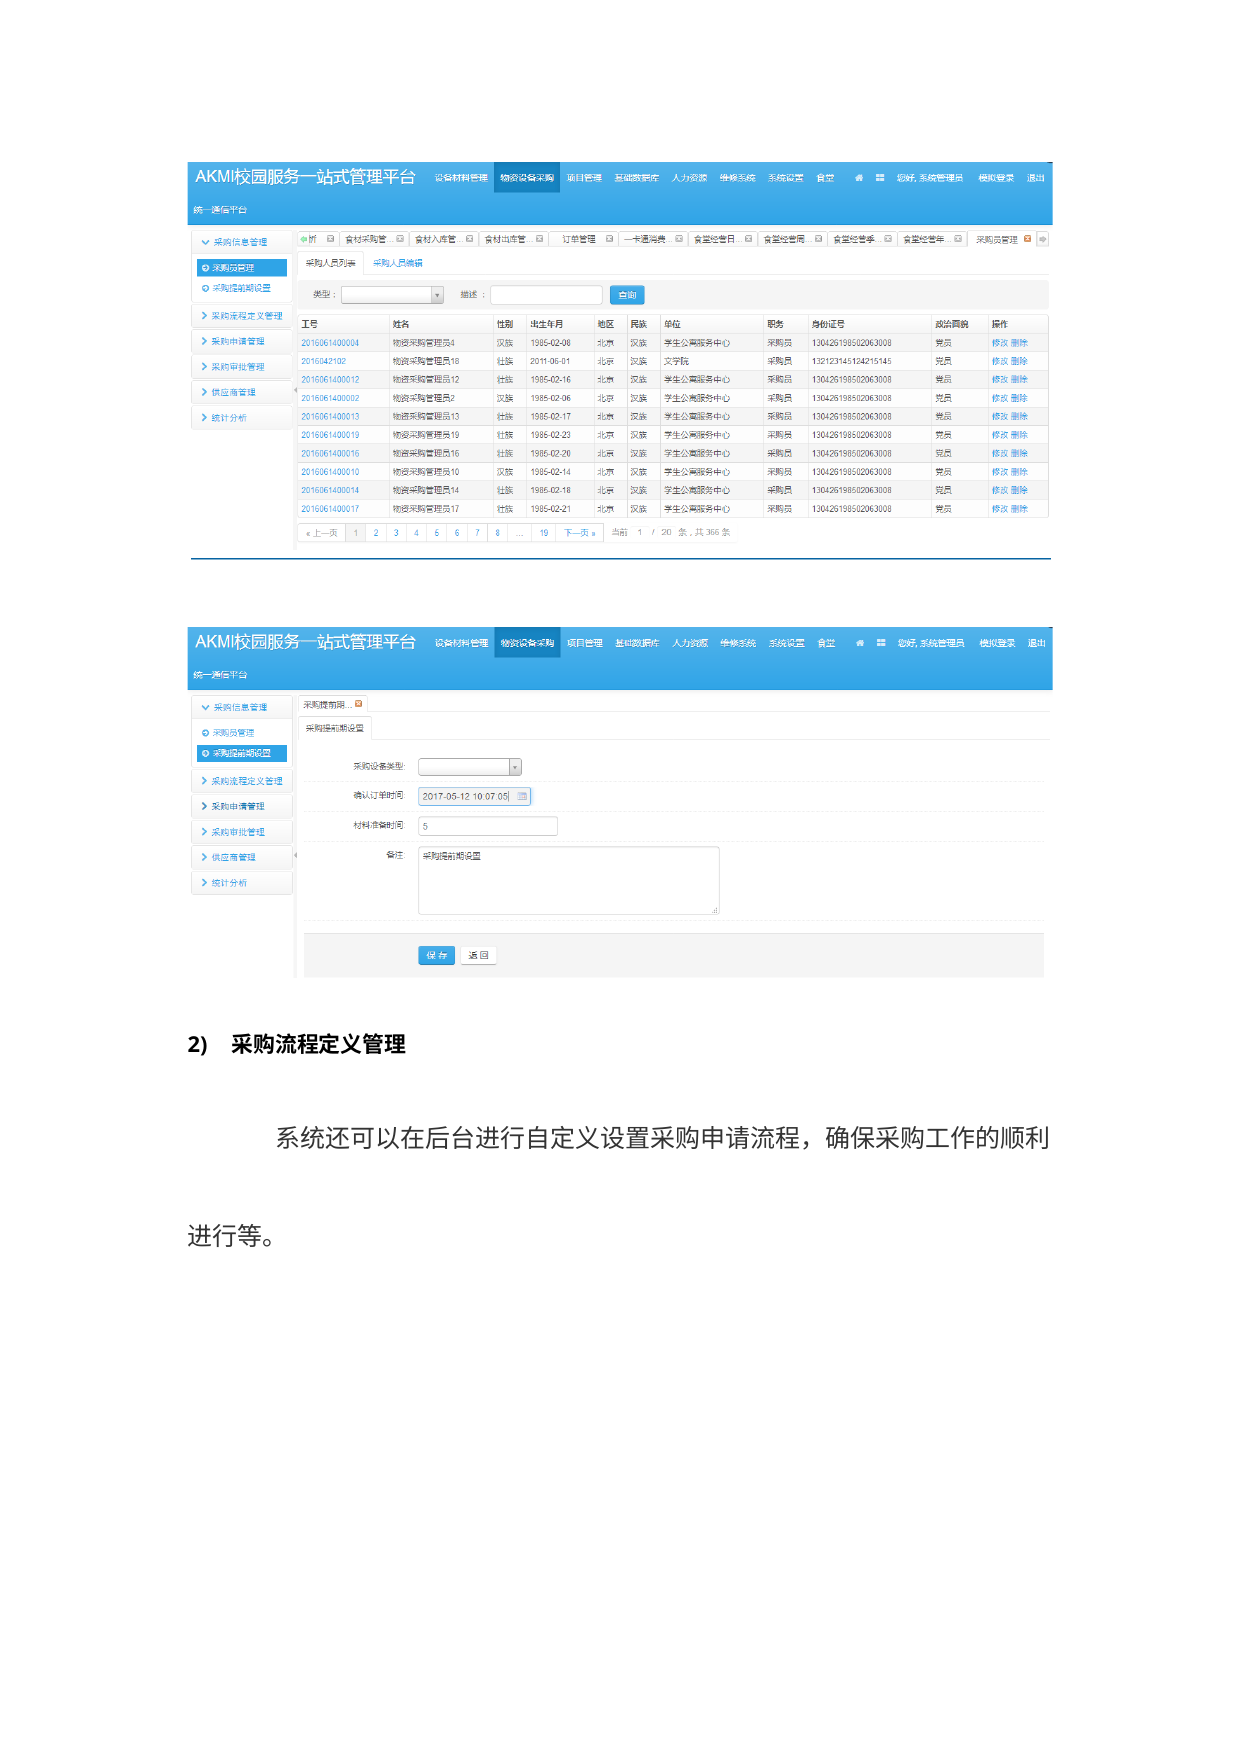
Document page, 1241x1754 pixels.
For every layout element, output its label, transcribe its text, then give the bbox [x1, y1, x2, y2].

text 系统还可以在后台进行自定义设置采购申请流程，确保采购工作的顺利进行等。 [187, 1104, 1053, 1267]
picture [187, 627, 1053, 978]
list 采购流程定义管理 [187, 1027, 1053, 1059]
picture [187, 162, 1053, 561]
